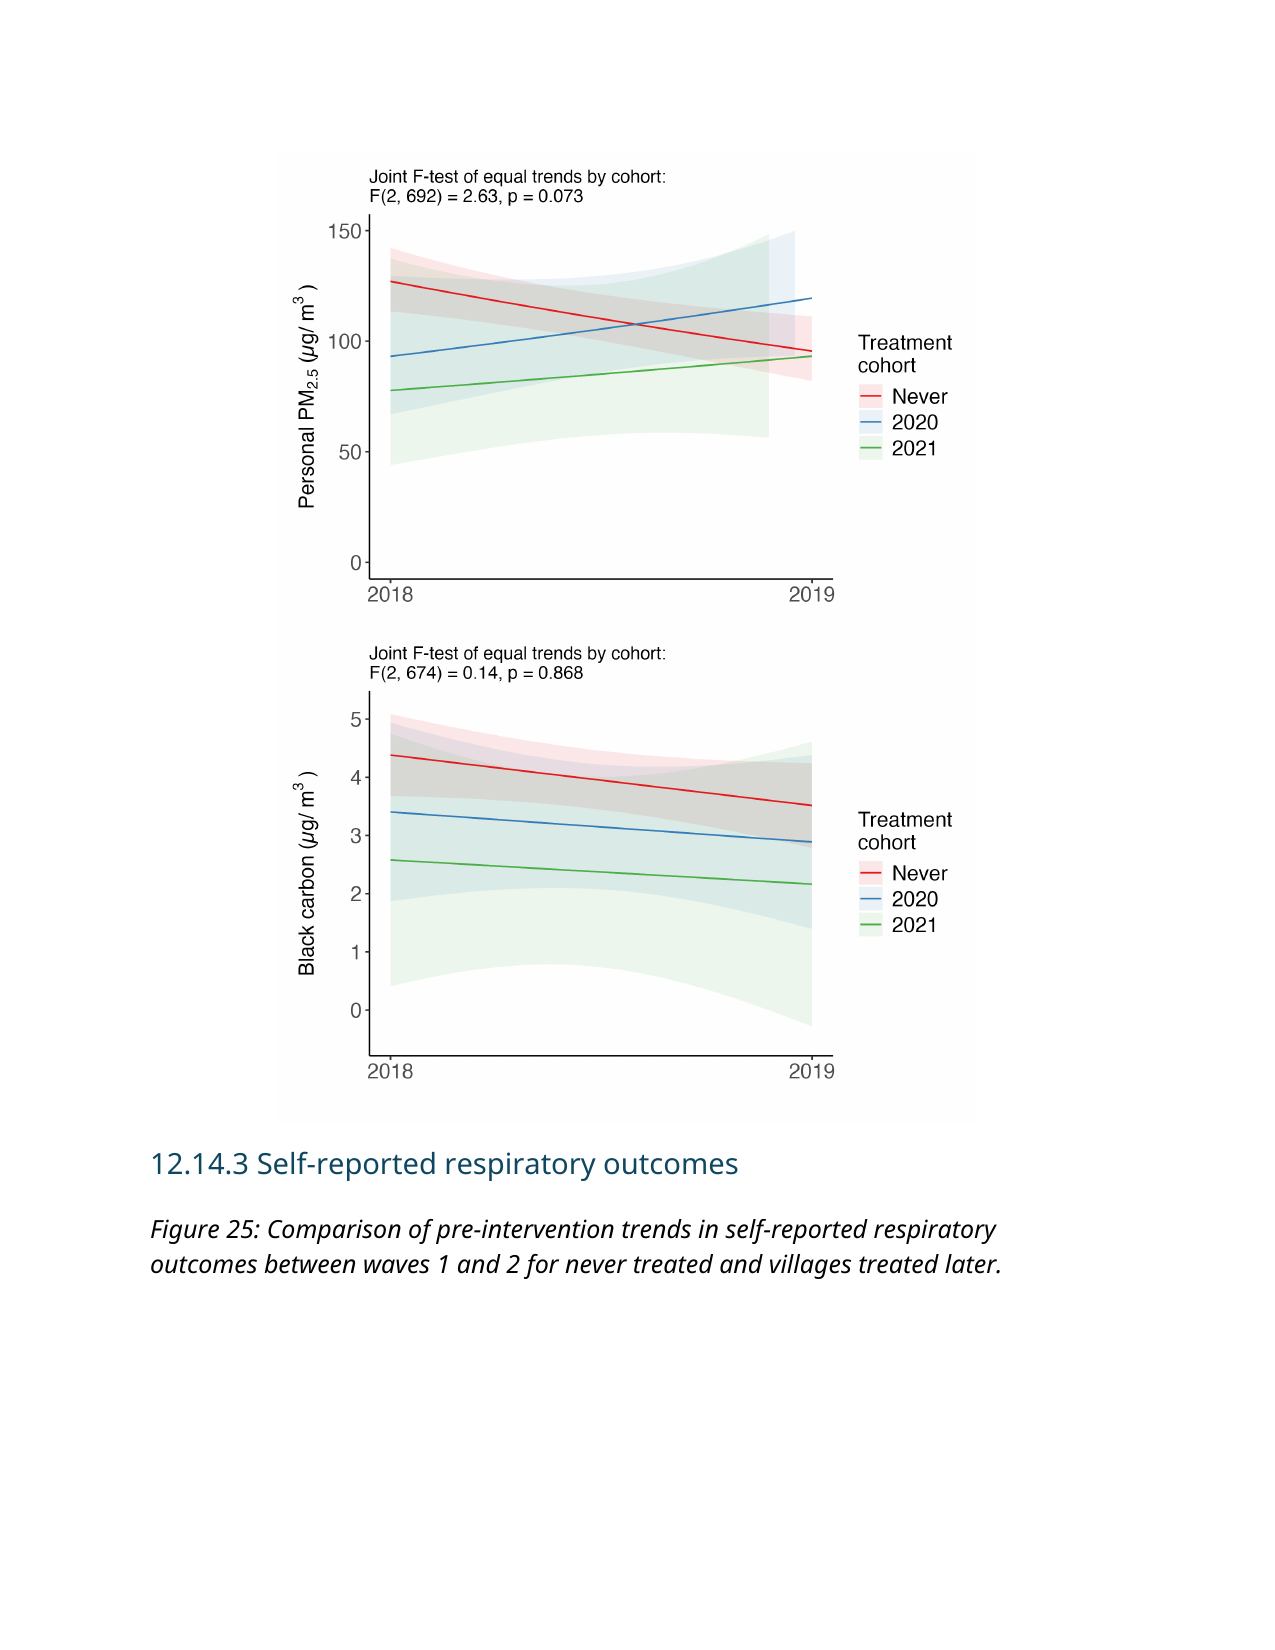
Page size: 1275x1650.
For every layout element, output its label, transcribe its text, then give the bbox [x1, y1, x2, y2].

table_header Figure 24: Comparison of pre-intervention trends in personal exposure and black carbon between waves 1 and 2 for never treated and villages treated later. [139, 150, 1114, 1127]
picture [276, 153, 977, 1123]
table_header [139, 1191, 1114, 1293]
subtitle 12.14.3 Self-reported respiratory outcomes [150, 1143, 1125, 1183]
